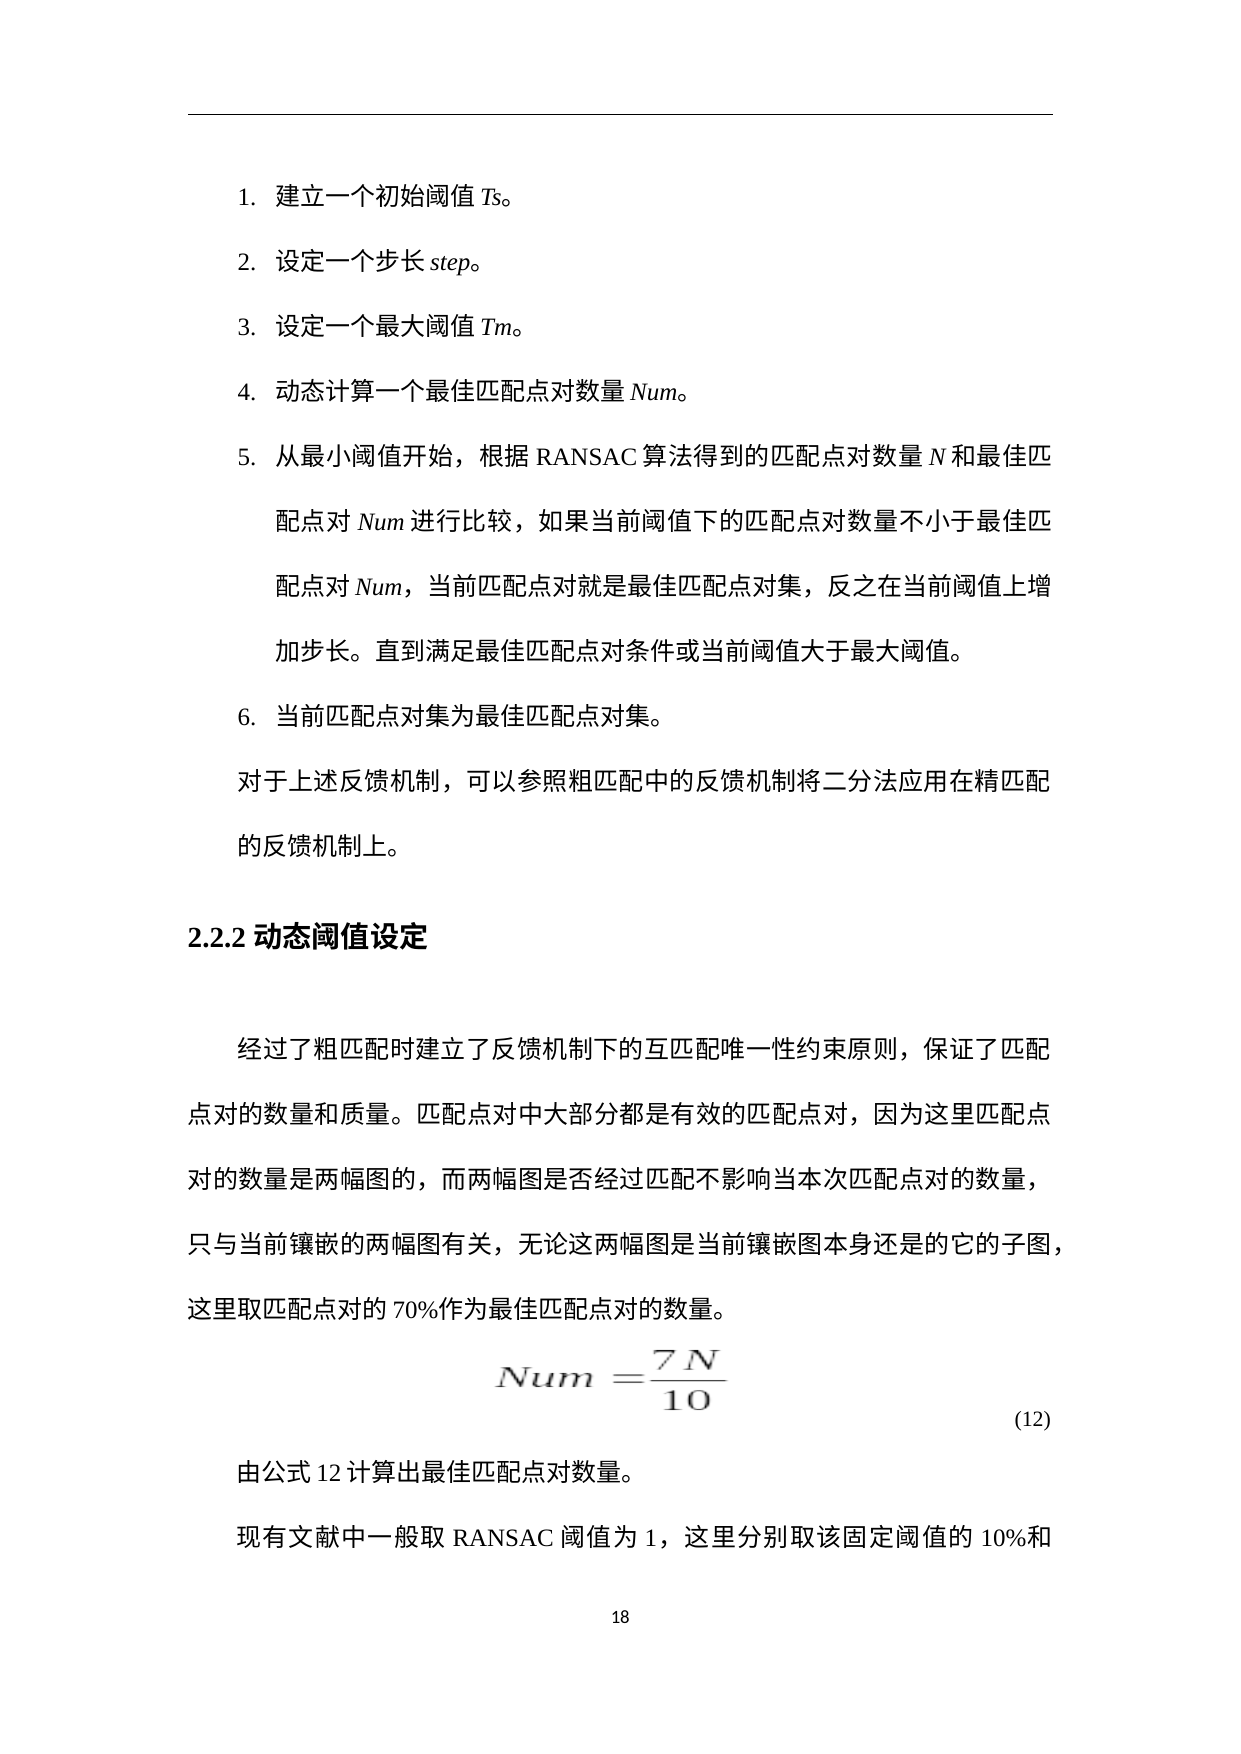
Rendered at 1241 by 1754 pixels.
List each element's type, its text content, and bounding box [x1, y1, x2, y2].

subtitle 2.2.2 动态阈值设定 [187, 902, 1053, 967]
list 设定一个步长step。 [237, 227, 1053, 292]
list 对于上述反馈机制，可以参照粗匹配中的反馈机制将二分法应用在精匹配的反馈机制上。 [237, 747, 1053, 877]
text (12) [187, 1341, 1053, 1438]
list 建立一个初始阈值Ts。 [237, 162, 1053, 227]
list 设定一个最大阈值Tm。 [237, 292, 1053, 357]
list 动态计算一个最佳匹配点对数量Num。 [237, 357, 1053, 422]
text 经过了粗匹配时建立了反馈机制下的互匹配唯一性约束原则，保证了匹配点对的数量和质量。匹配点对中大部分都是有效的匹配点对，因为这里匹配点对的数量是两幅图的，而两幅图是否经过匹配不影响当本次匹配点对的数量，只与当前镶嵌的两幅图有关，无论这两幅图是当前镶嵌图本身还是的它的子图，这里取匹配点对的70%作为最佳匹配点对的数量。 [187, 1016, 1053, 1341]
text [187, 1503, 1053, 1568]
list 从最小阈值开始，根据RANSAC算法得到的匹配点对数量N和最佳匹配点对Num进行比较，如果当前阈值下的匹配点对数量不小于最佳匹配点对Num，当前匹配点对就是最佳匹配点对集，反之在当前阈值上增加步长。直到满足最佳匹配点对条件或当前阈值大于最大阈值。 [237, 422, 1053, 682]
list 当前匹配点对集为最佳匹配点对集。 [237, 682, 1053, 747]
text 由公式12计算出最佳匹配点对数量。 [187, 1438, 1053, 1503]
